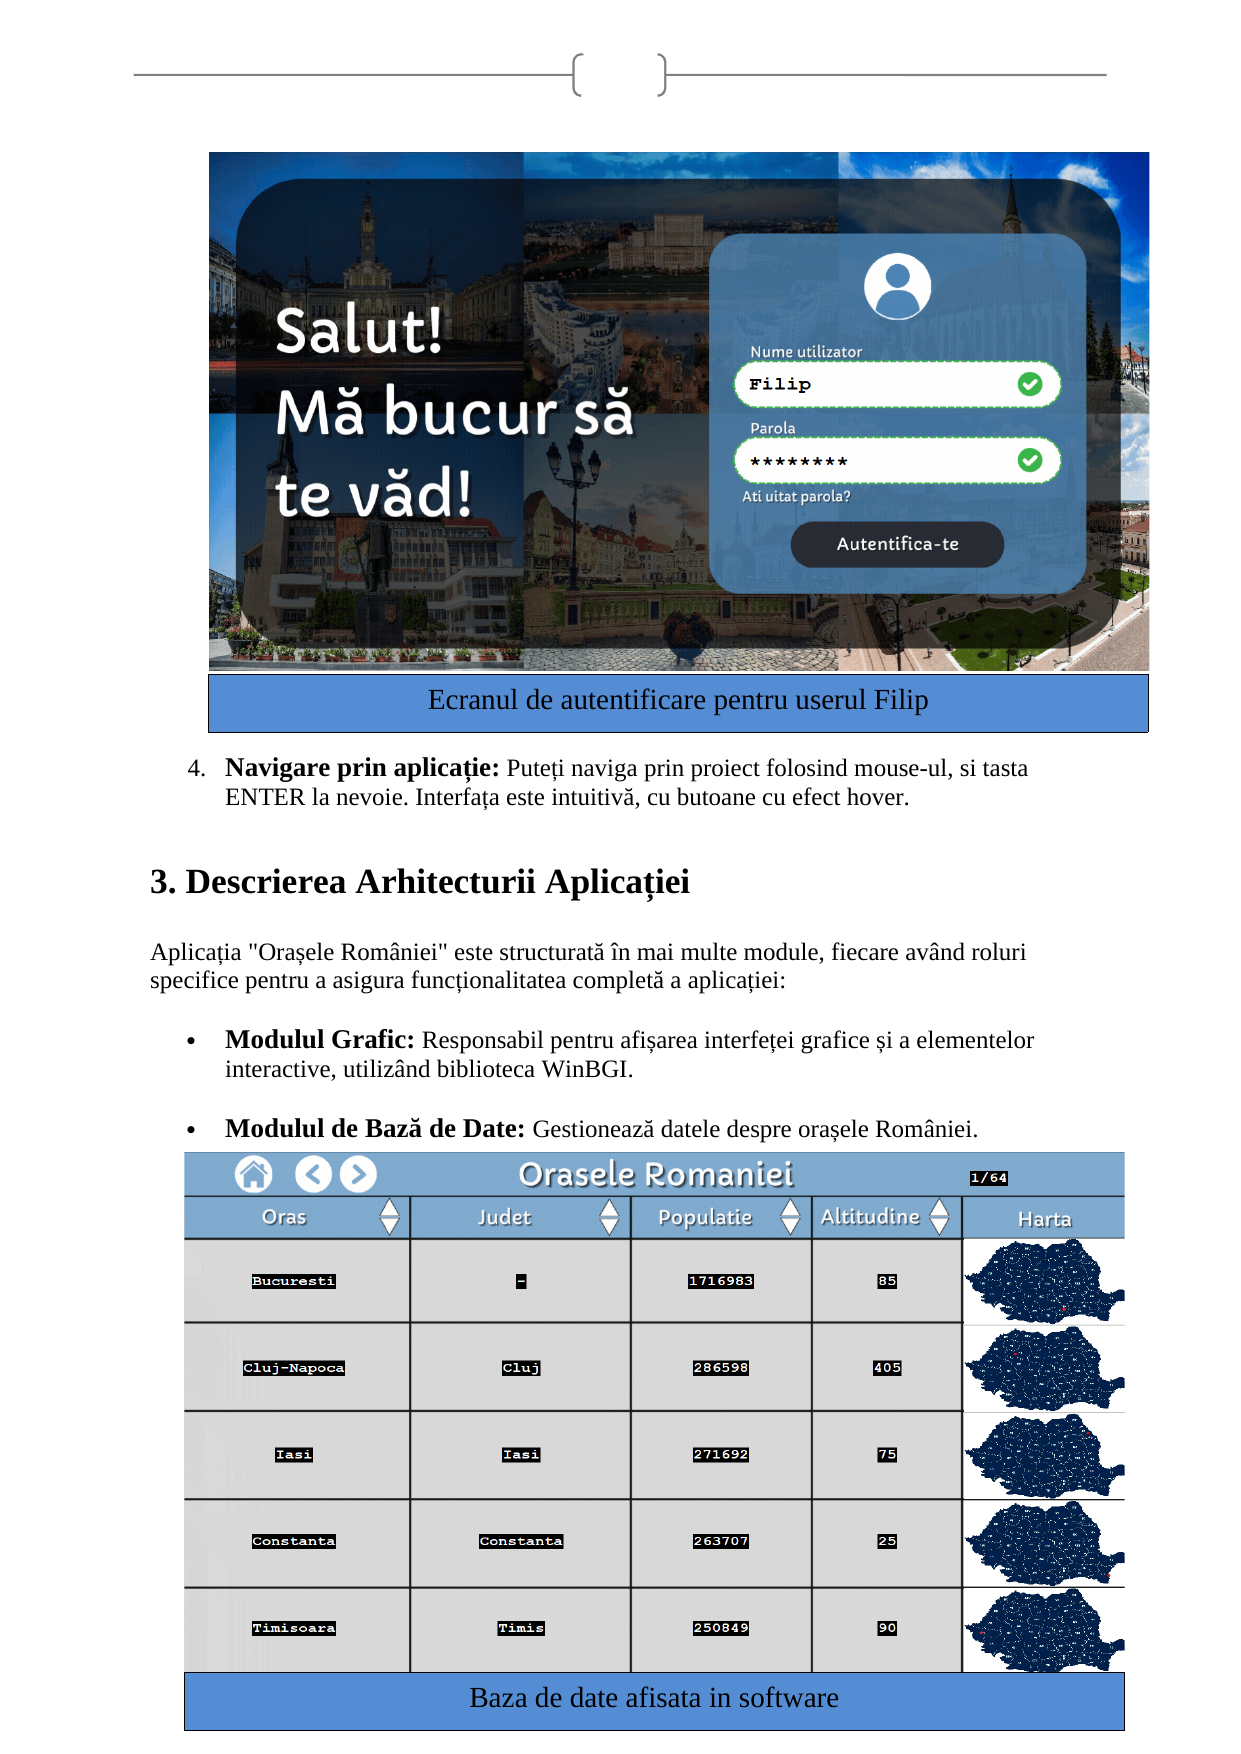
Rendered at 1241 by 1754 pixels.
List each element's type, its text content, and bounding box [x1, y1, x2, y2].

subtitle 3. Descrierea Arhitecturii Aplicației [150, 861, 1090, 901]
list Modulul de Bază de Date: Gestionează datele despre orașele României. [187, 1112, 1090, 1143]
picture [209, 152, 1149, 671]
picture [184, 1152, 1125, 1672]
text Aplicația "Orașele României" este structurată în mai multe module, fiecare având roluri specifice pentru a asigura funcționalitatea completă a aplicației: [150, 937, 1090, 994]
list Modulul Grafic: Responsabil pentru afișarea interfeței grafice și a elementelor interactive, utilizând biblioteca WinBGI. [187, 1023, 1090, 1083]
list Navigare prin aplicație: Puteți naviga prin proiect folosind mouse-ul, si tasta ENTER la nevoie. Interfața este intuitivă, cu butoane cu efect hover. [187, 751, 1090, 811]
